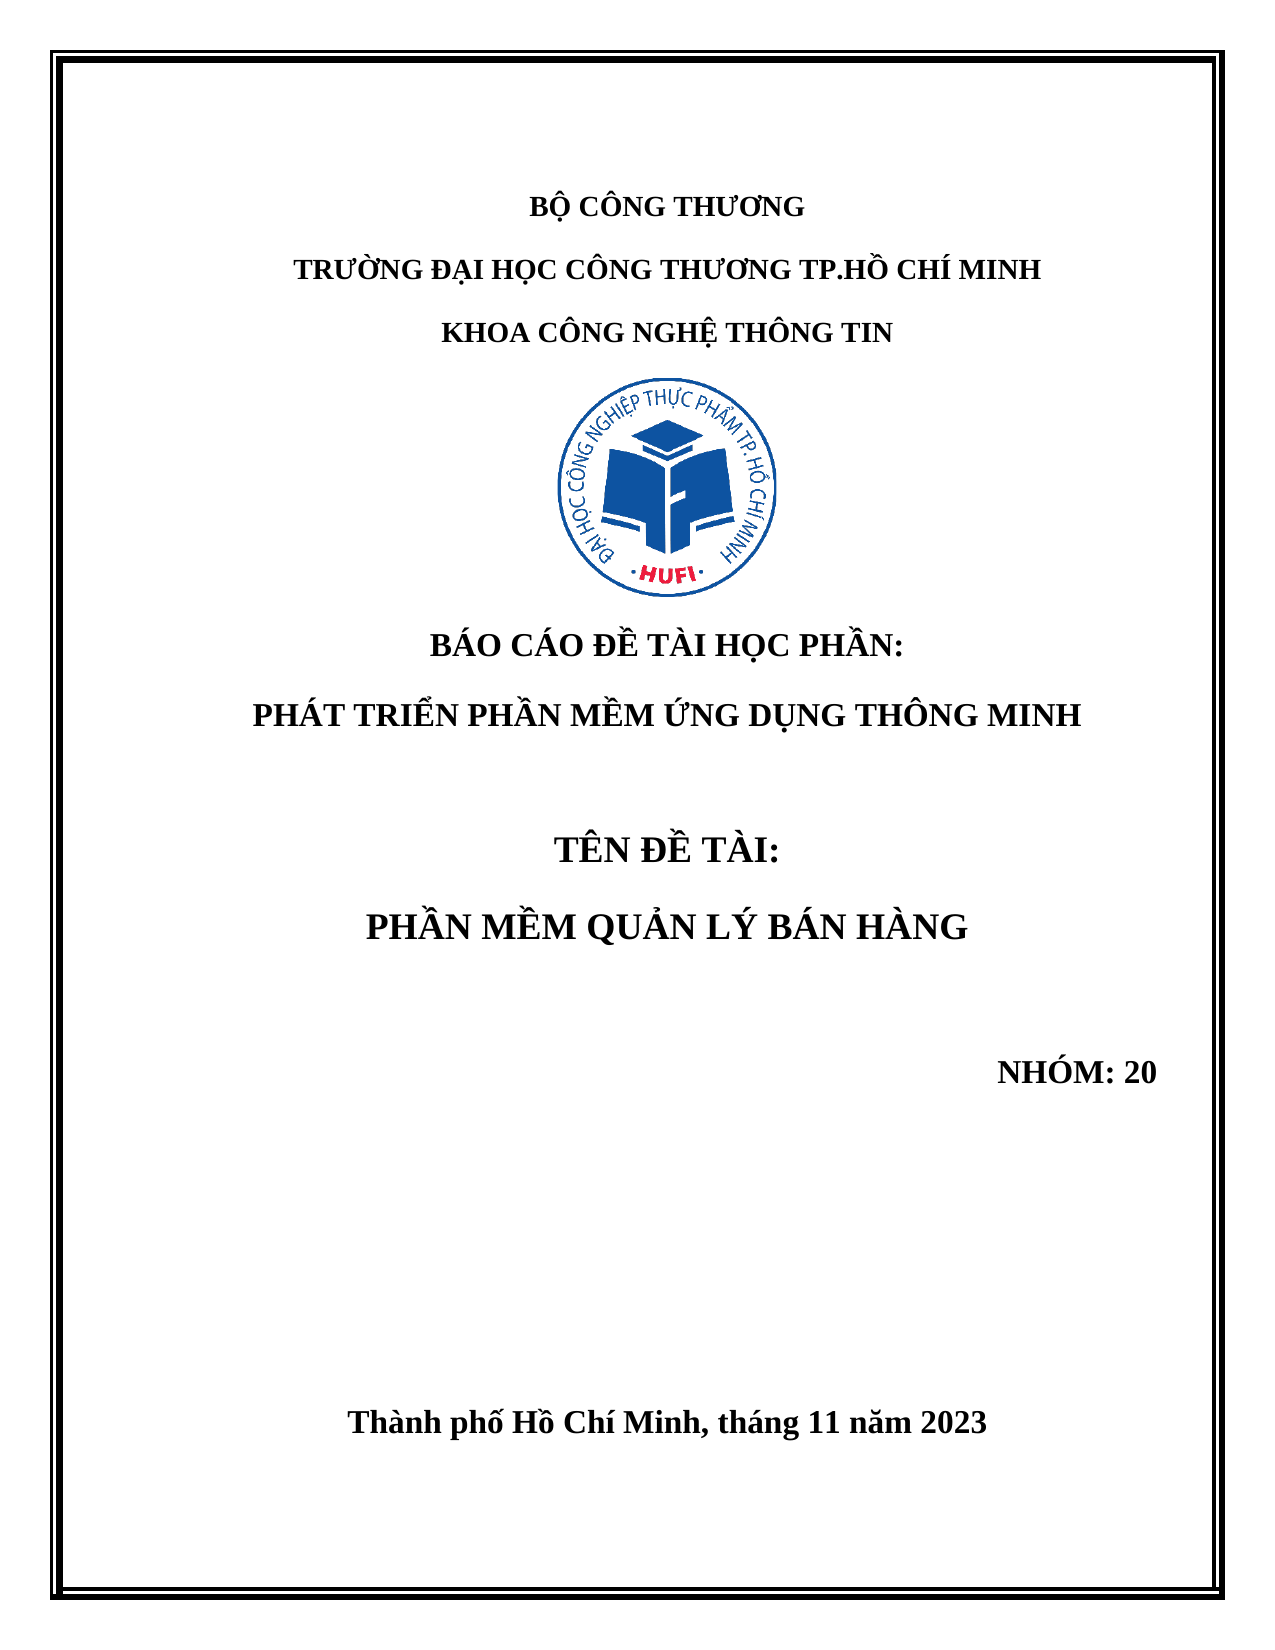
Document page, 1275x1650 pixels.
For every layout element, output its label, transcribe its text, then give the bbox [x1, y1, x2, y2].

text TÊN ĐỀ TÀI: [177, 828, 1157, 871]
text PHẦN MỀM QUẢN LÝ BÁN HÀNG [177, 905, 1157, 948]
text BÁO CÁO ĐỀ TÀI HỌC PHẦN: [177, 625, 1157, 663]
text BỘ CÔNG THƯƠNG [177, 189, 1157, 223]
picture [557, 378, 777, 597]
text NHÓM: 20 [177, 1052, 1157, 1090]
text TRƯỜNG ĐẠI HỌC CÔNG THƯƠNG TP.HỒ CHÍ MINH [177, 252, 1157, 286]
text Thành phố Hồ Chí Minh, tháng 11 năm 2023 [177, 1402, 1157, 1440]
text PHÁT TRIỂN PHẦN MỀM ỨNG DỤNG THÔNG MINH [177, 695, 1157, 733]
text KHOA CÔNG NGHỆ THÔNG TIN [177, 315, 1157, 349]
